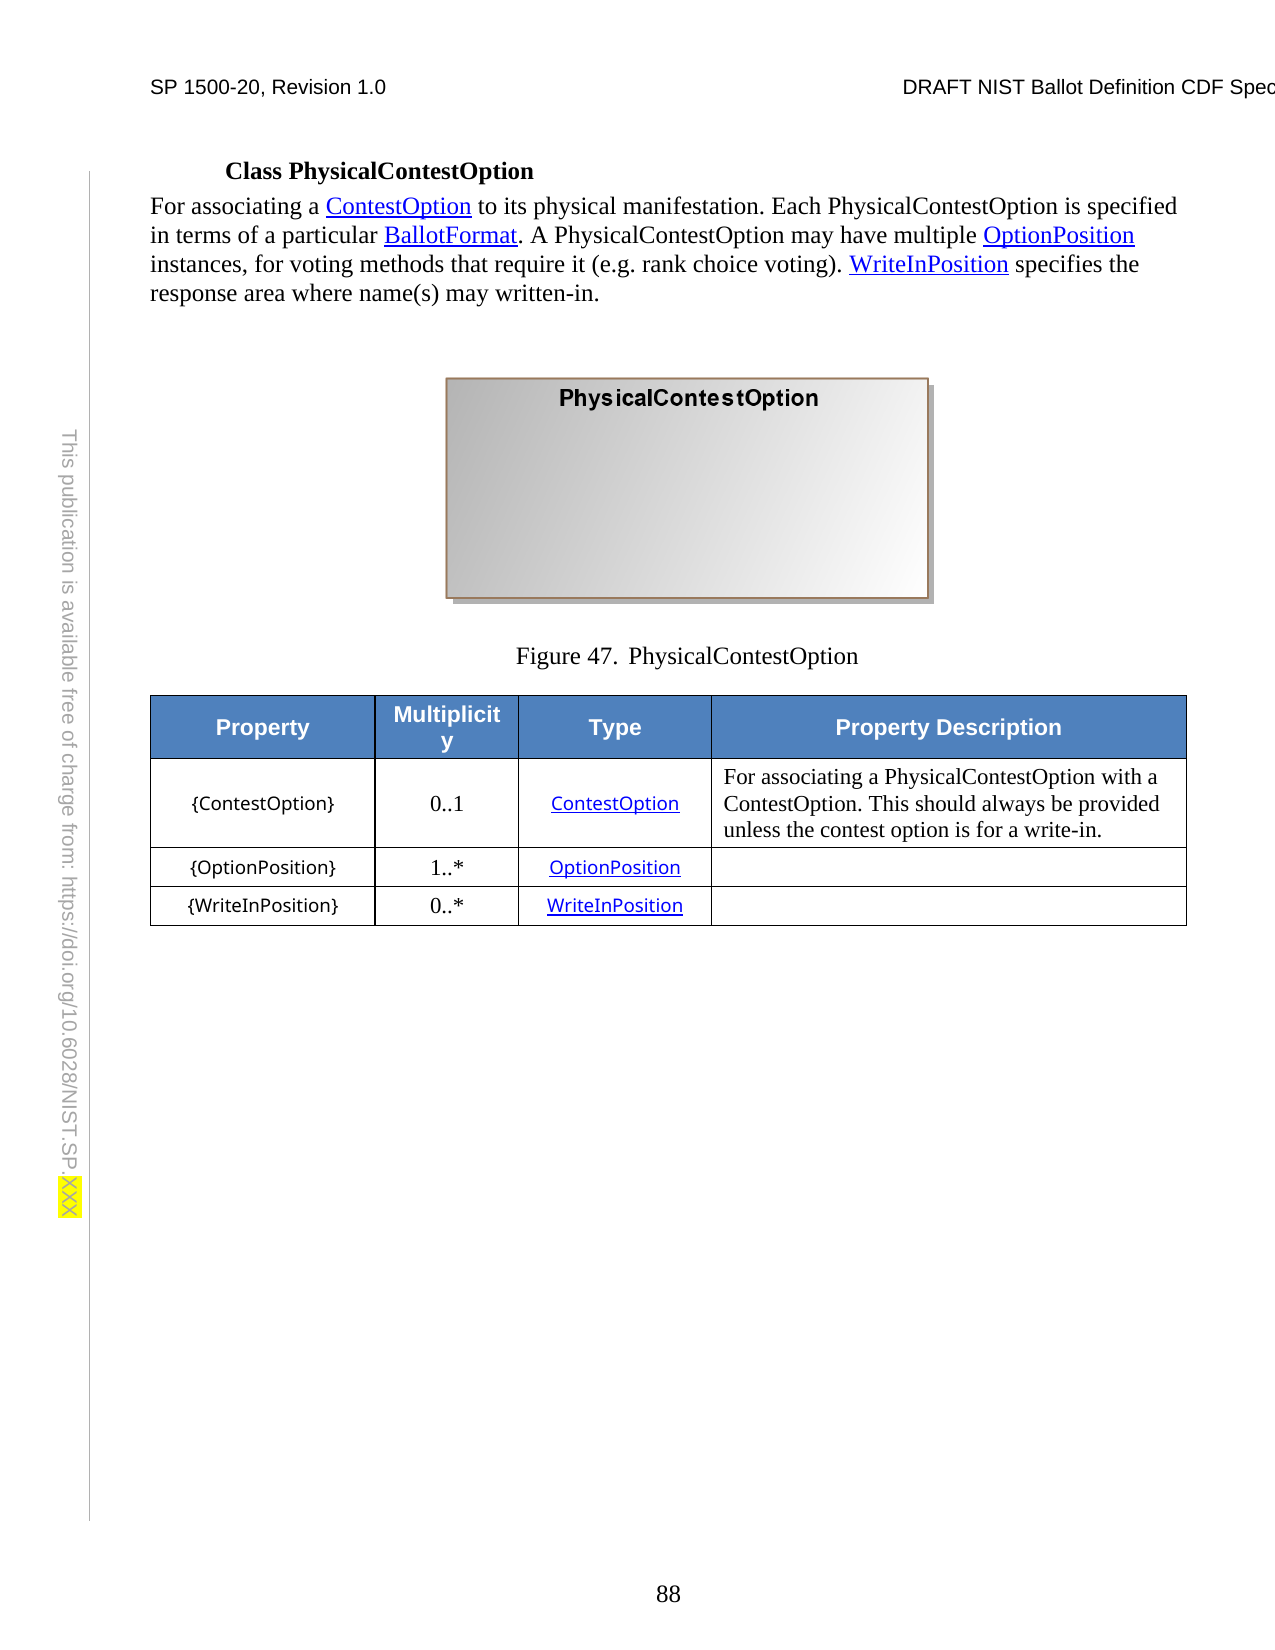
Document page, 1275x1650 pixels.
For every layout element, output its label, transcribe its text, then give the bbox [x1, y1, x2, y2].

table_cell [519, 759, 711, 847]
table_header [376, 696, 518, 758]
picture [415, 347, 959, 629]
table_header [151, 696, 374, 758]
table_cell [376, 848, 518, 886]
text For associating a ContestOption to its physical manifestation. Each PhysicalContestOption is specified in terms of a particular BallotFormat. A PhysicalContestOption may have multiple OptionPosition instances, for voting methods that require it (e.g. rank choice voting). WriteInPosition specifies the response area where name(s) may written-in. [150, 191, 1186, 306]
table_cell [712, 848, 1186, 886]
list PhysicalContestOption [187, 641, 1186, 670]
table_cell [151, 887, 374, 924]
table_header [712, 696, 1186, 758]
subtitle Class PhysicalContestOption [150, 156, 1186, 185]
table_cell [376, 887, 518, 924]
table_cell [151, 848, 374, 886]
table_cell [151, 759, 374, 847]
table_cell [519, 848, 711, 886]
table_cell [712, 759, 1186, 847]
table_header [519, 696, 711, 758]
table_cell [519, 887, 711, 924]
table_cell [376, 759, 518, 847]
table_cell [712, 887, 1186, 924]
